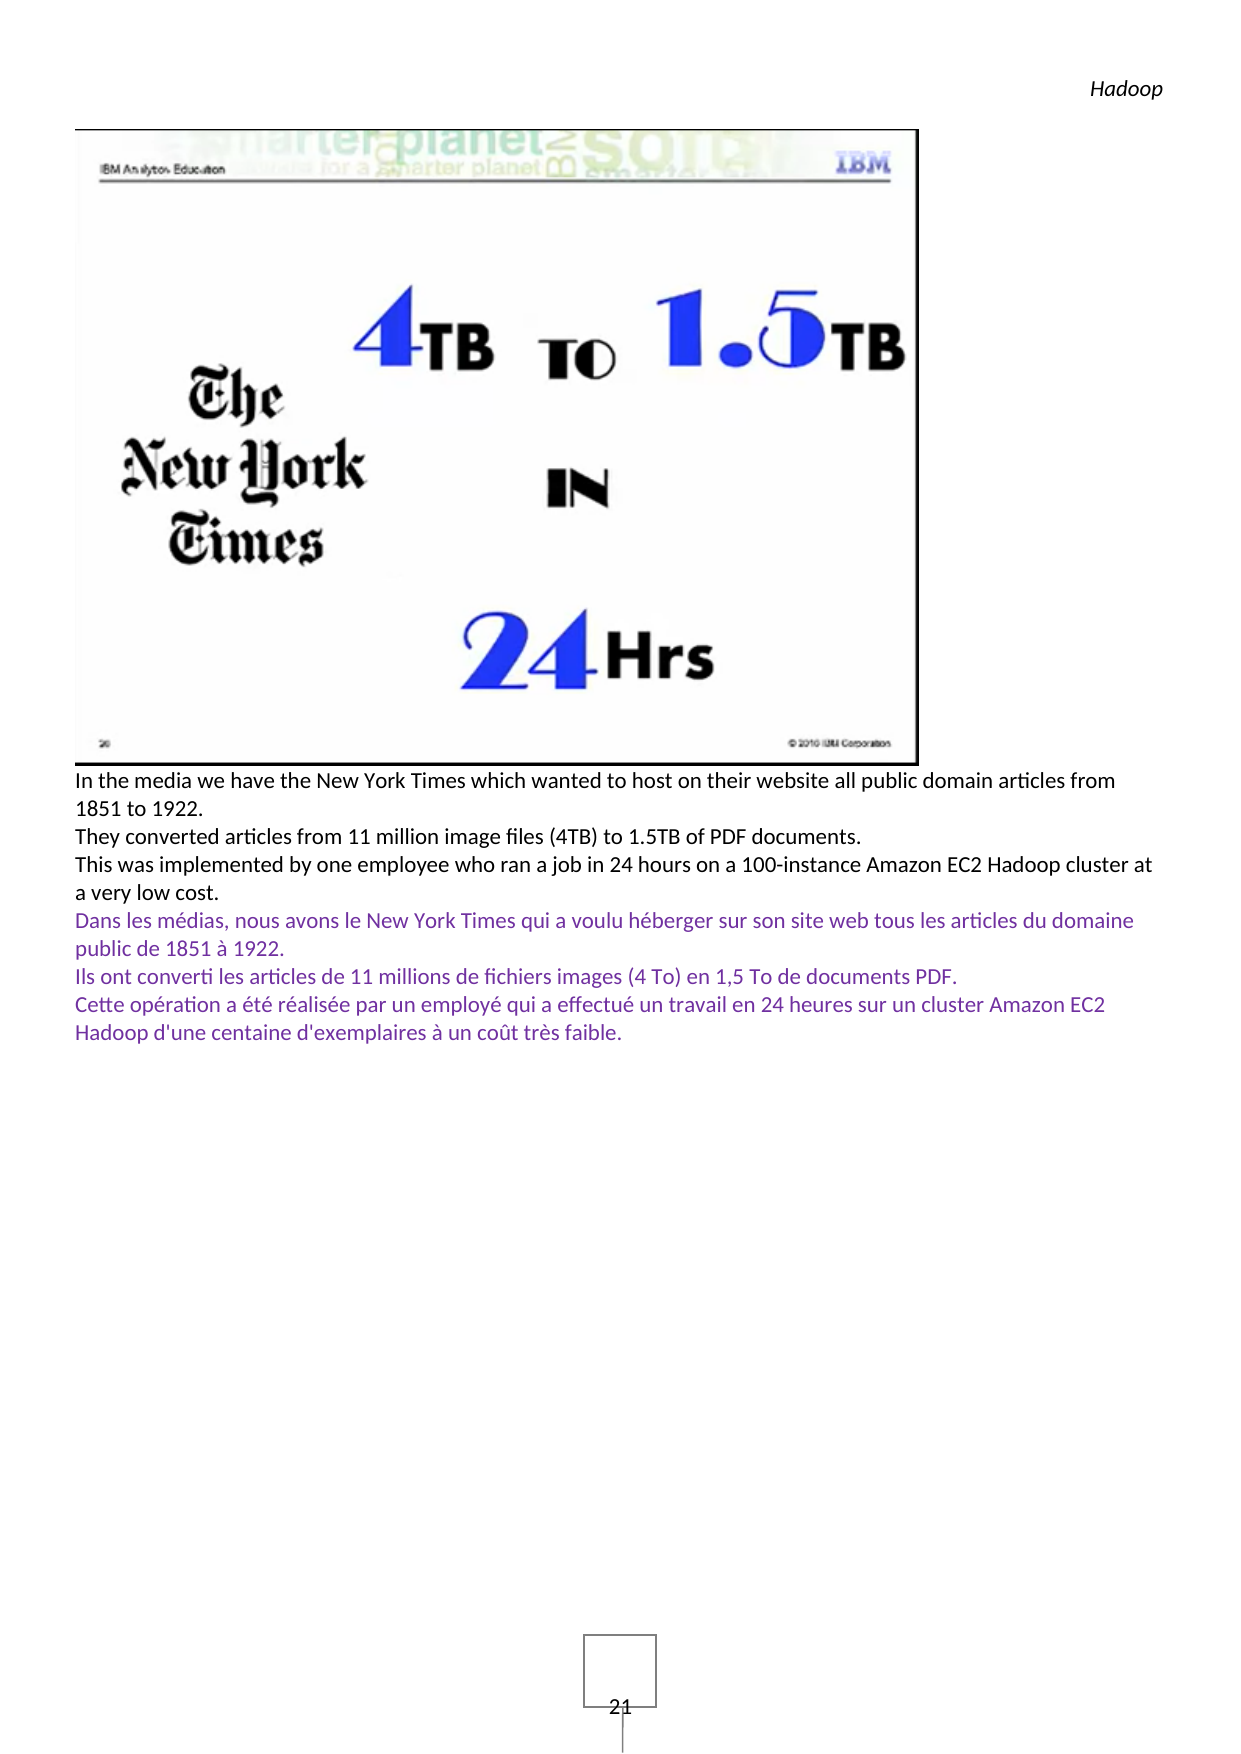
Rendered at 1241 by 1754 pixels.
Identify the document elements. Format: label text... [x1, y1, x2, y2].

text Dans les médias, nous avons le New York Times qui a voulu héberger sur son site web tous les articles du domaine public de 1851 à 1922. [75, 906, 1165, 962]
text This was implemented by one employee who ran a job in 24 hours on a 100-instance Amazon EC2 Hadoop cluster at a very low cost. [75, 850, 1165, 906]
text Cette opération a été réalisée par un employé qui a effectué un travail en 24 heures sur un cluster Amazon EC2 Hadoop d'une centaine d'exemplaires à un coût très faible. [75, 990, 1165, 1046]
picture [75, 129, 919, 766]
text In the media we have the New York Times which wanted to host on their website all public domain articles from 1851 to 1922. [75, 766, 1165, 822]
text Ils ont converti les articles de 11 millions de fichiers images (4 To) en 1,5 To de documents PDF. [75, 962, 1165, 990]
text They converted articles from 11 million image files (4TB) to 1.5TB of PDF documents. [75, 822, 1165, 850]
